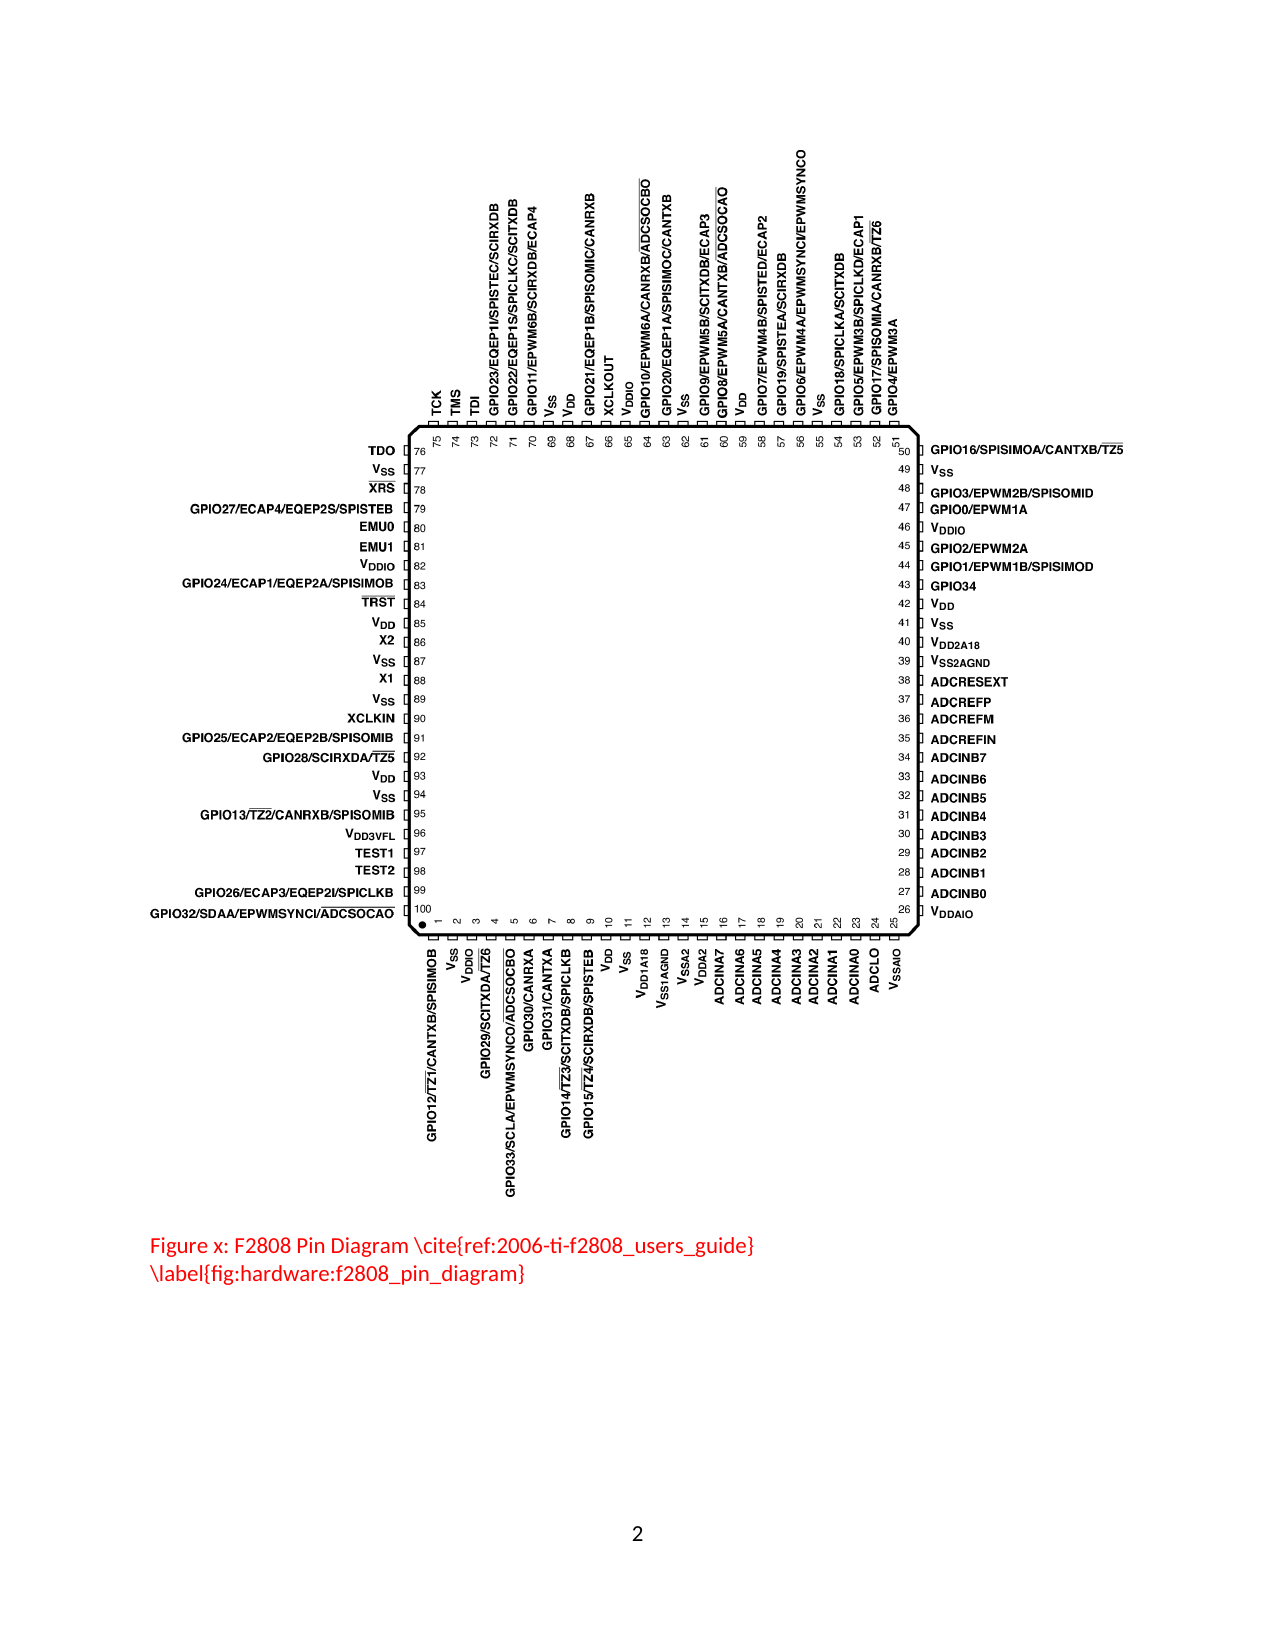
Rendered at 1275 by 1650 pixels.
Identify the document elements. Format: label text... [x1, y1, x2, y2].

text Figure x: F2808 Pin Diagram \cite{ref:2006-ti-f2808_users_guide} \label{fig:hardware:f2808_pin_diagram} [150, 1231, 1125, 1287]
picture [150, 150, 1124, 1197]
